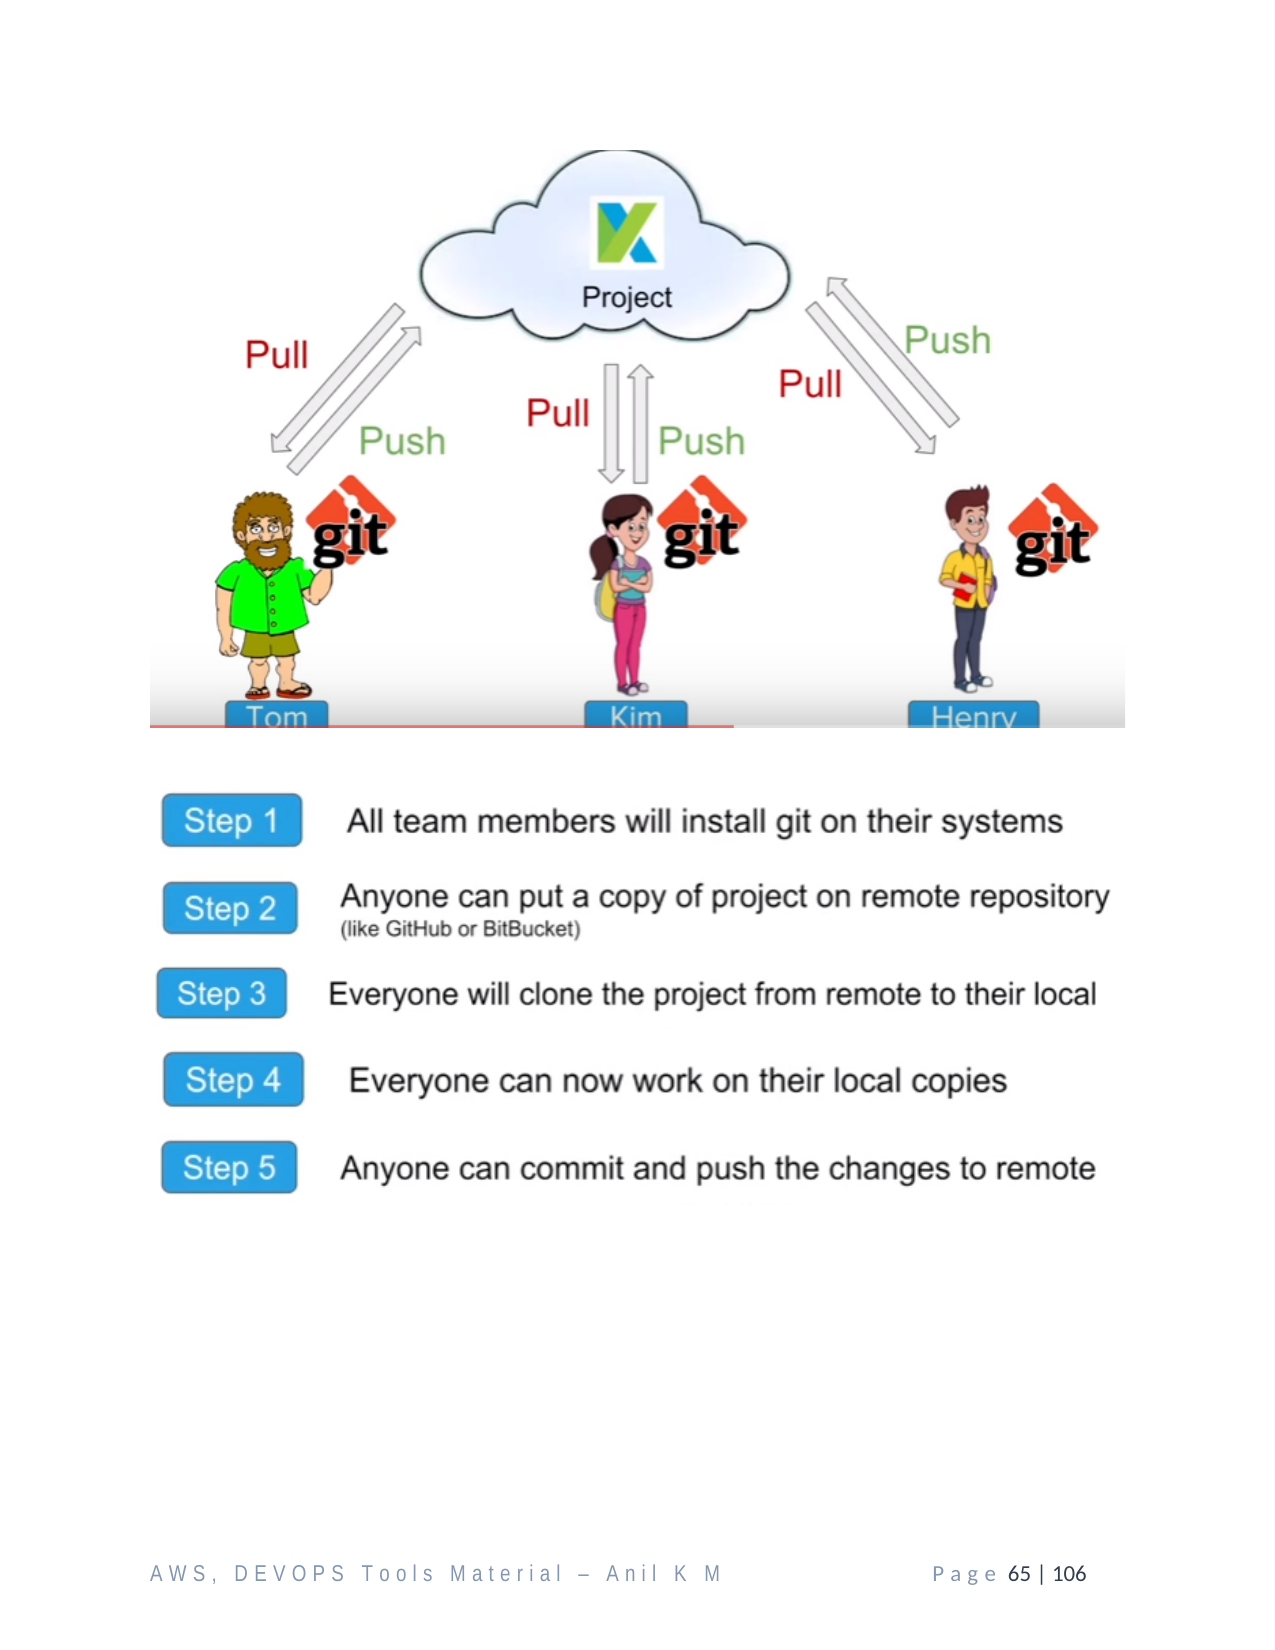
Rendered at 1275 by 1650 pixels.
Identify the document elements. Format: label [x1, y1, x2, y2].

picture [150, 1133, 1125, 1206]
picture [150, 873, 1125, 945]
picture [150, 789, 1080, 855]
picture [150, 1047, 1044, 1115]
picture [150, 150, 1125, 728]
picture [150, 963, 1125, 1029]
